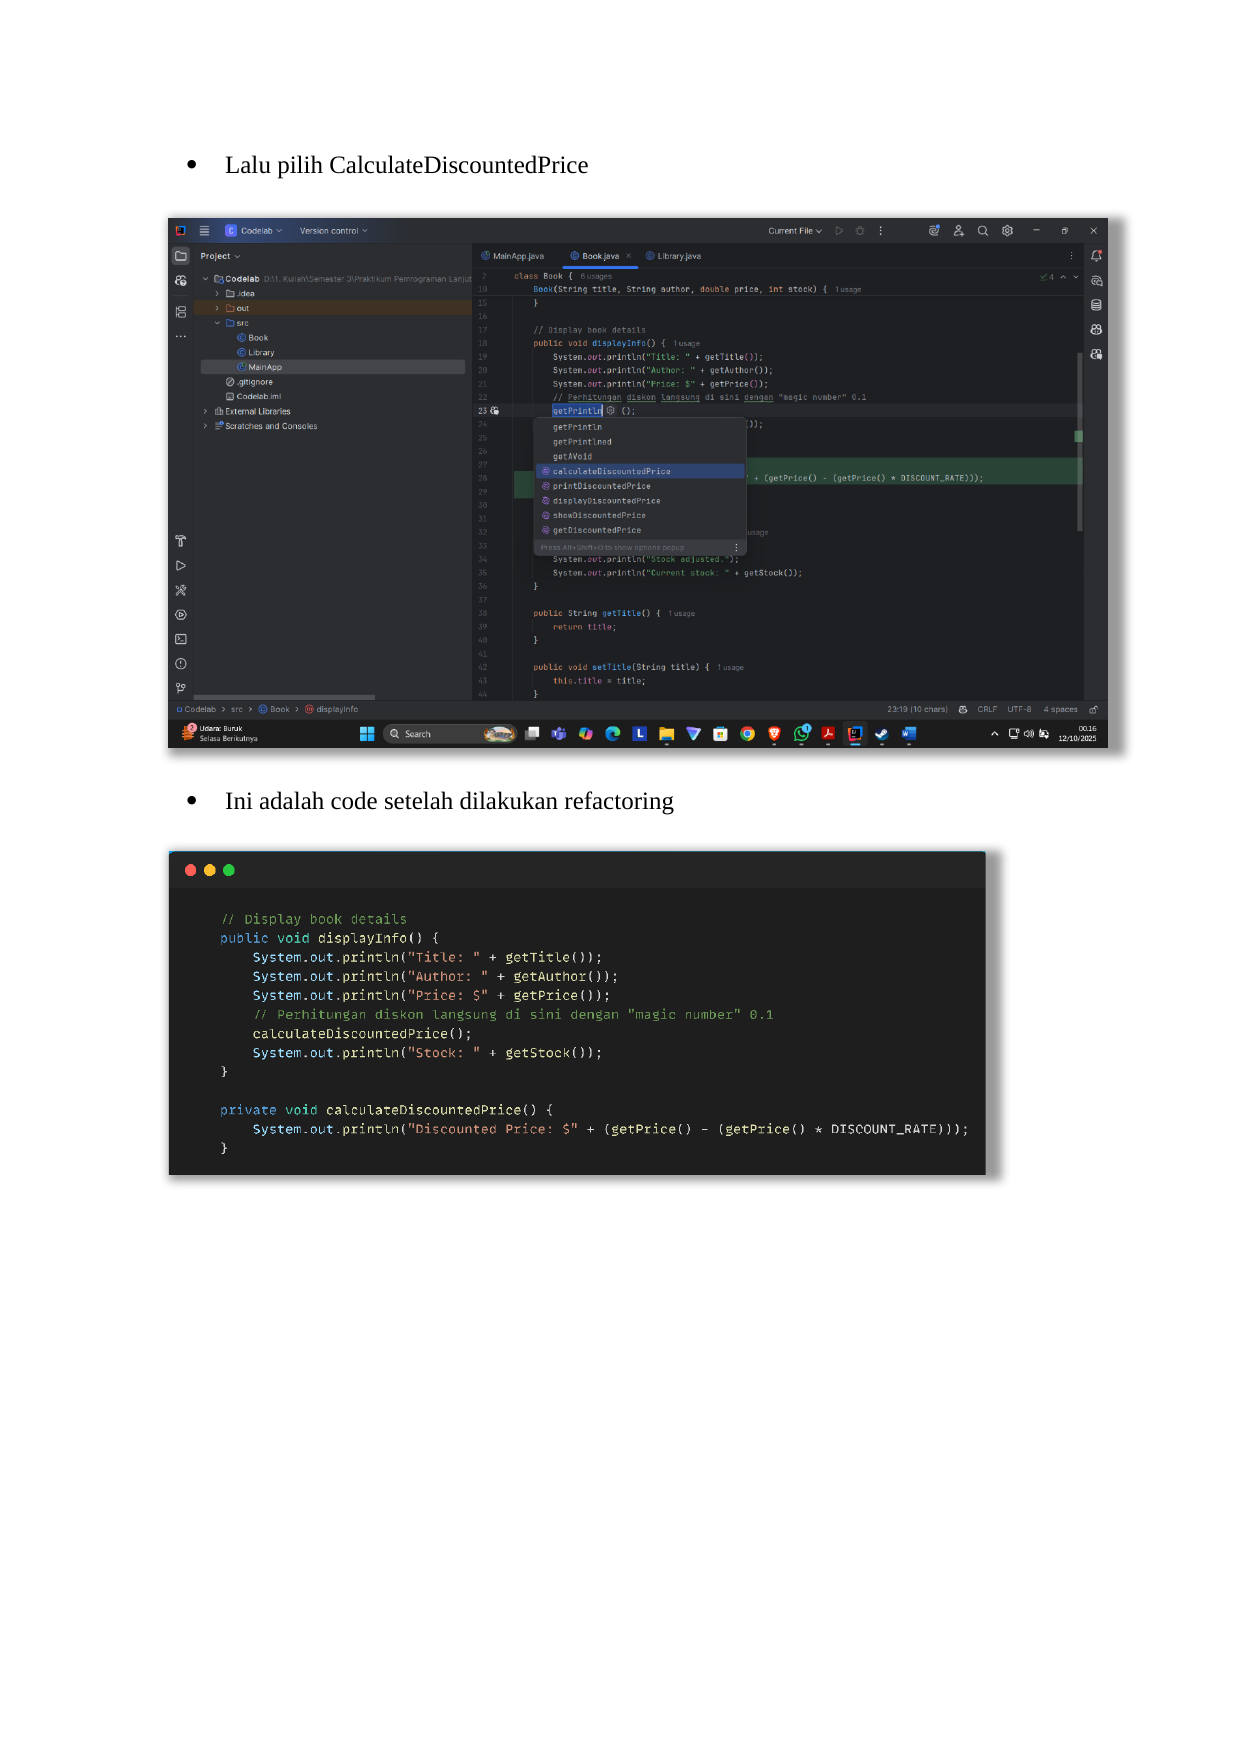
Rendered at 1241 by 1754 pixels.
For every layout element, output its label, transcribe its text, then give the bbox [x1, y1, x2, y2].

list Ini adalah code setelah dilakukan refactoring [187, 786, 1090, 815]
picture [168, 218, 1108, 748]
list Lalu pilih CalculateDiscountedPrice [187, 150, 1090, 179]
picture [168, 851, 986, 1175]
